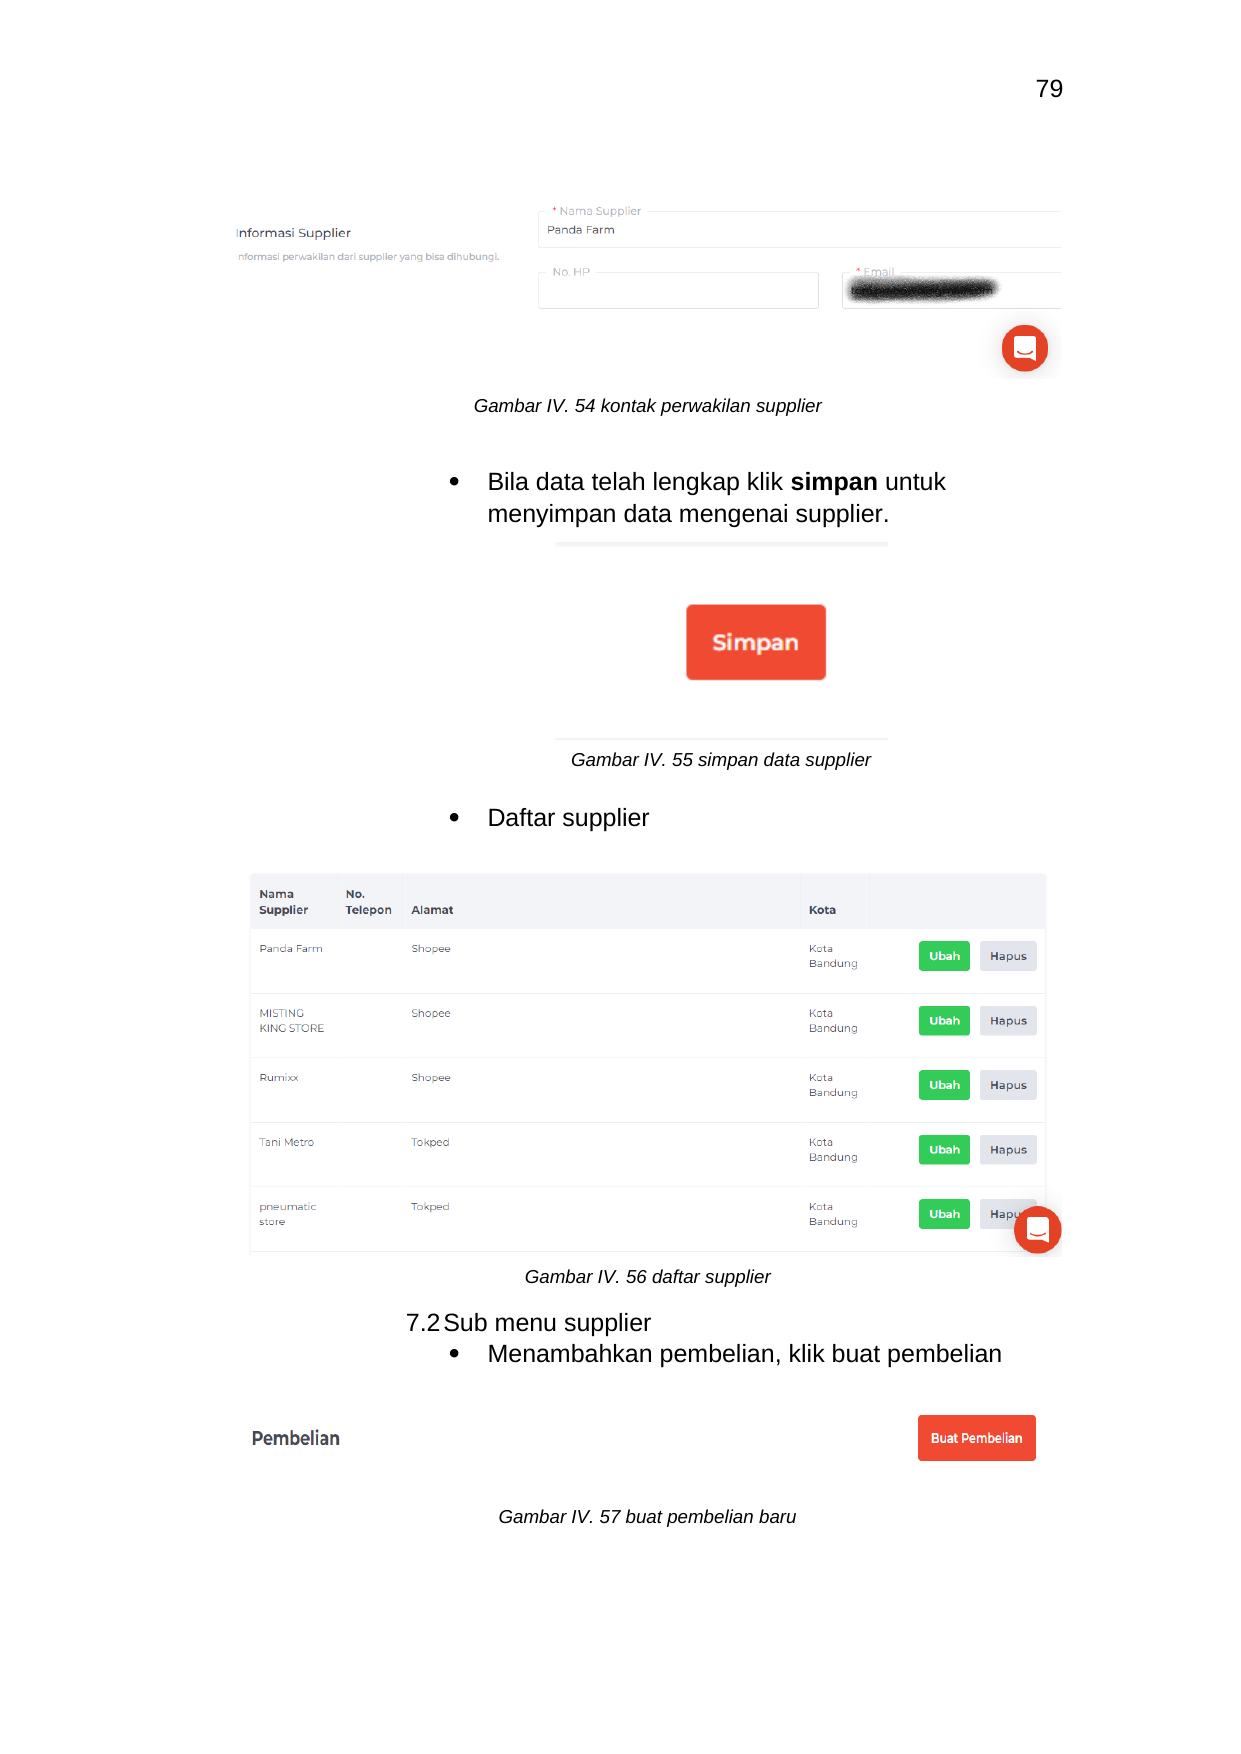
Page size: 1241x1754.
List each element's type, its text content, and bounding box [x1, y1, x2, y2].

list Bila data telah lengkap klik simpan untuk menyimpan data mengenai supplier. [450, 467, 1063, 527]
list Daftar supplier [450, 803, 1063, 832]
picture [236, 180, 1062, 379]
picture [234, 1382, 1062, 1496]
list Menambahkan pembelian, klik buat pembelian [450, 1338, 1063, 1367]
picture [235, 855, 1062, 1257]
list Sub menu supplier [406, 834, 1063, 1336]
picture [555, 542, 889, 740]
